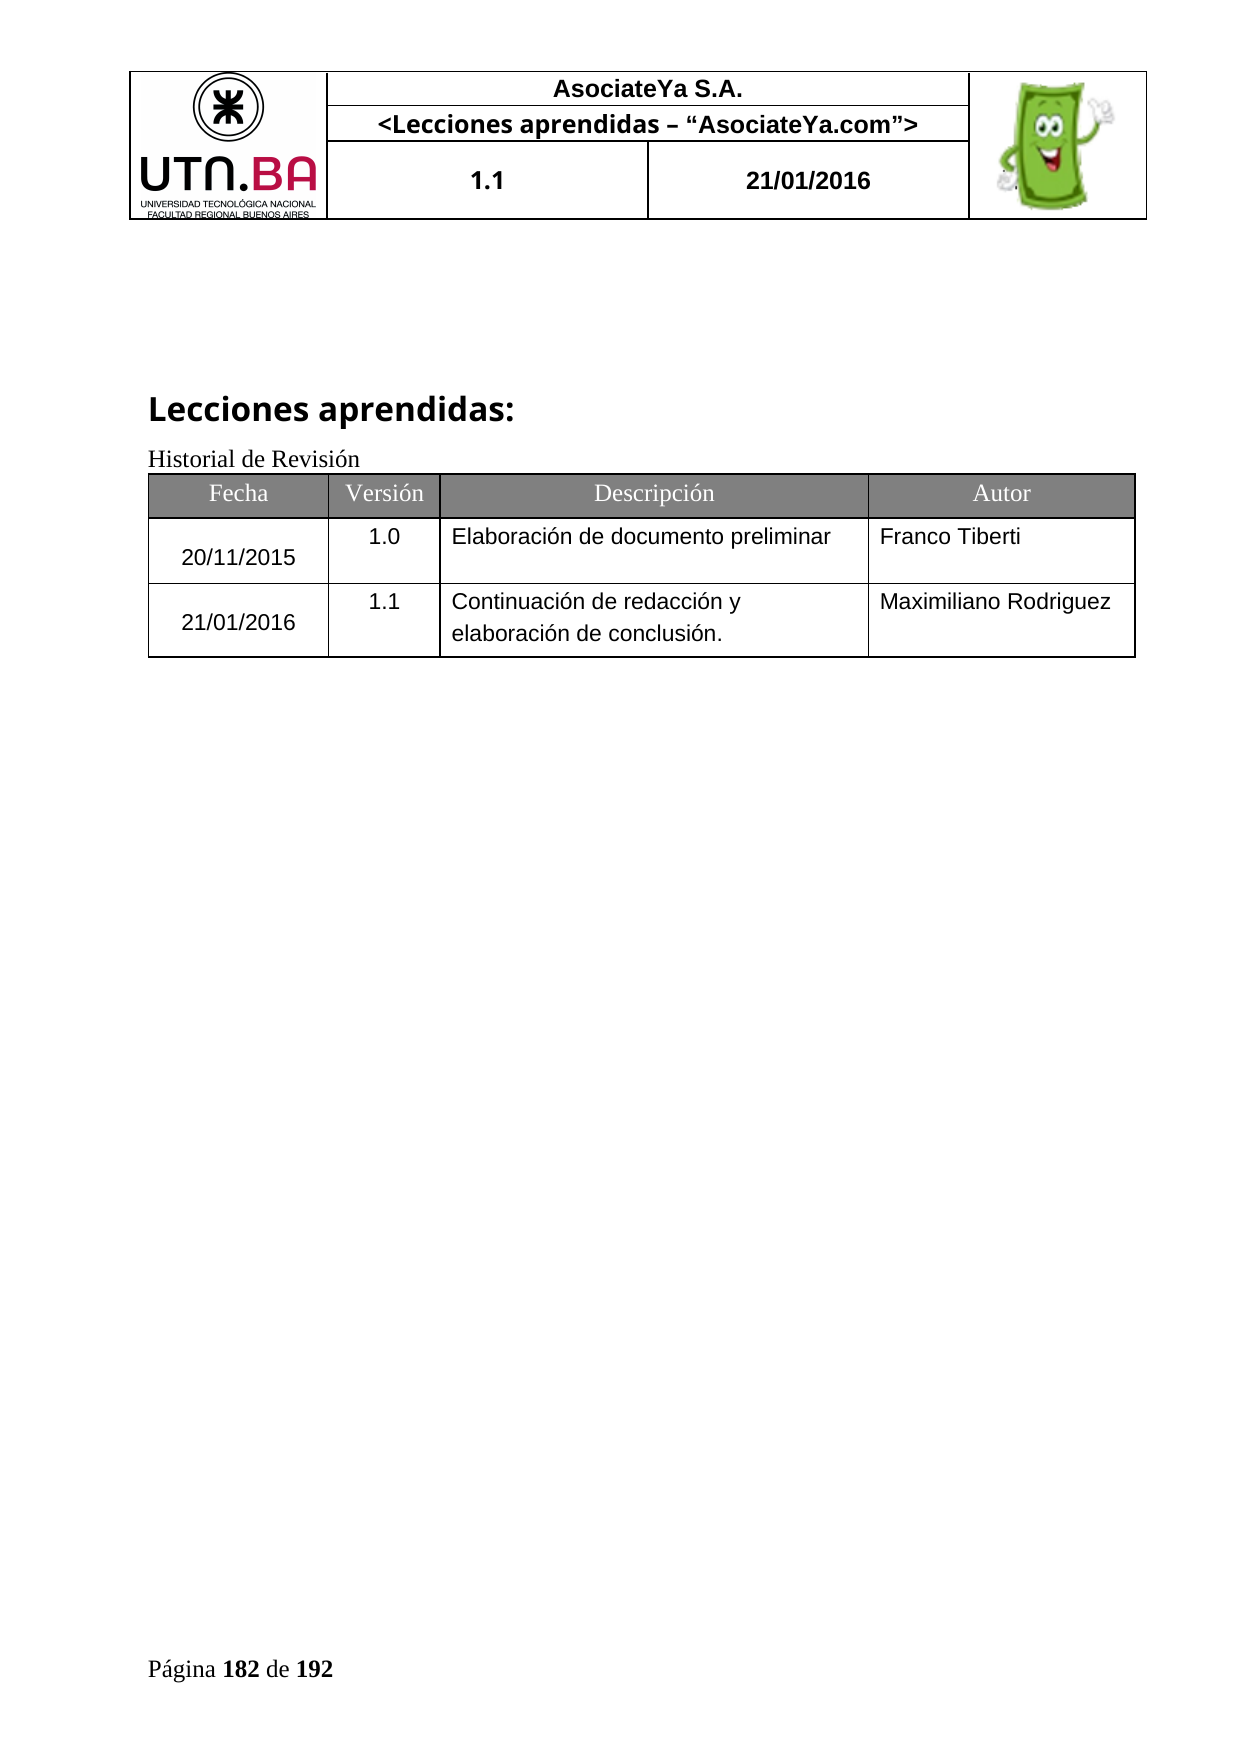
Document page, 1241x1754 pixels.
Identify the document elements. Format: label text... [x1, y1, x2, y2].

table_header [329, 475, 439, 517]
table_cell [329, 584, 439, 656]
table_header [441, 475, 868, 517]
picture [985, 76, 1123, 215]
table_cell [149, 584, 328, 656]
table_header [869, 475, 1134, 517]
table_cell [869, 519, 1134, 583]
subtitle Lecciones aprendidas: [148, 386, 1092, 432]
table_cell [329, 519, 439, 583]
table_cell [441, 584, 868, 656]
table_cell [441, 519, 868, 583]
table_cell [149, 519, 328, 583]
picture [141, 72, 316, 218]
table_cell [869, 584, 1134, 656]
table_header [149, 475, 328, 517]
